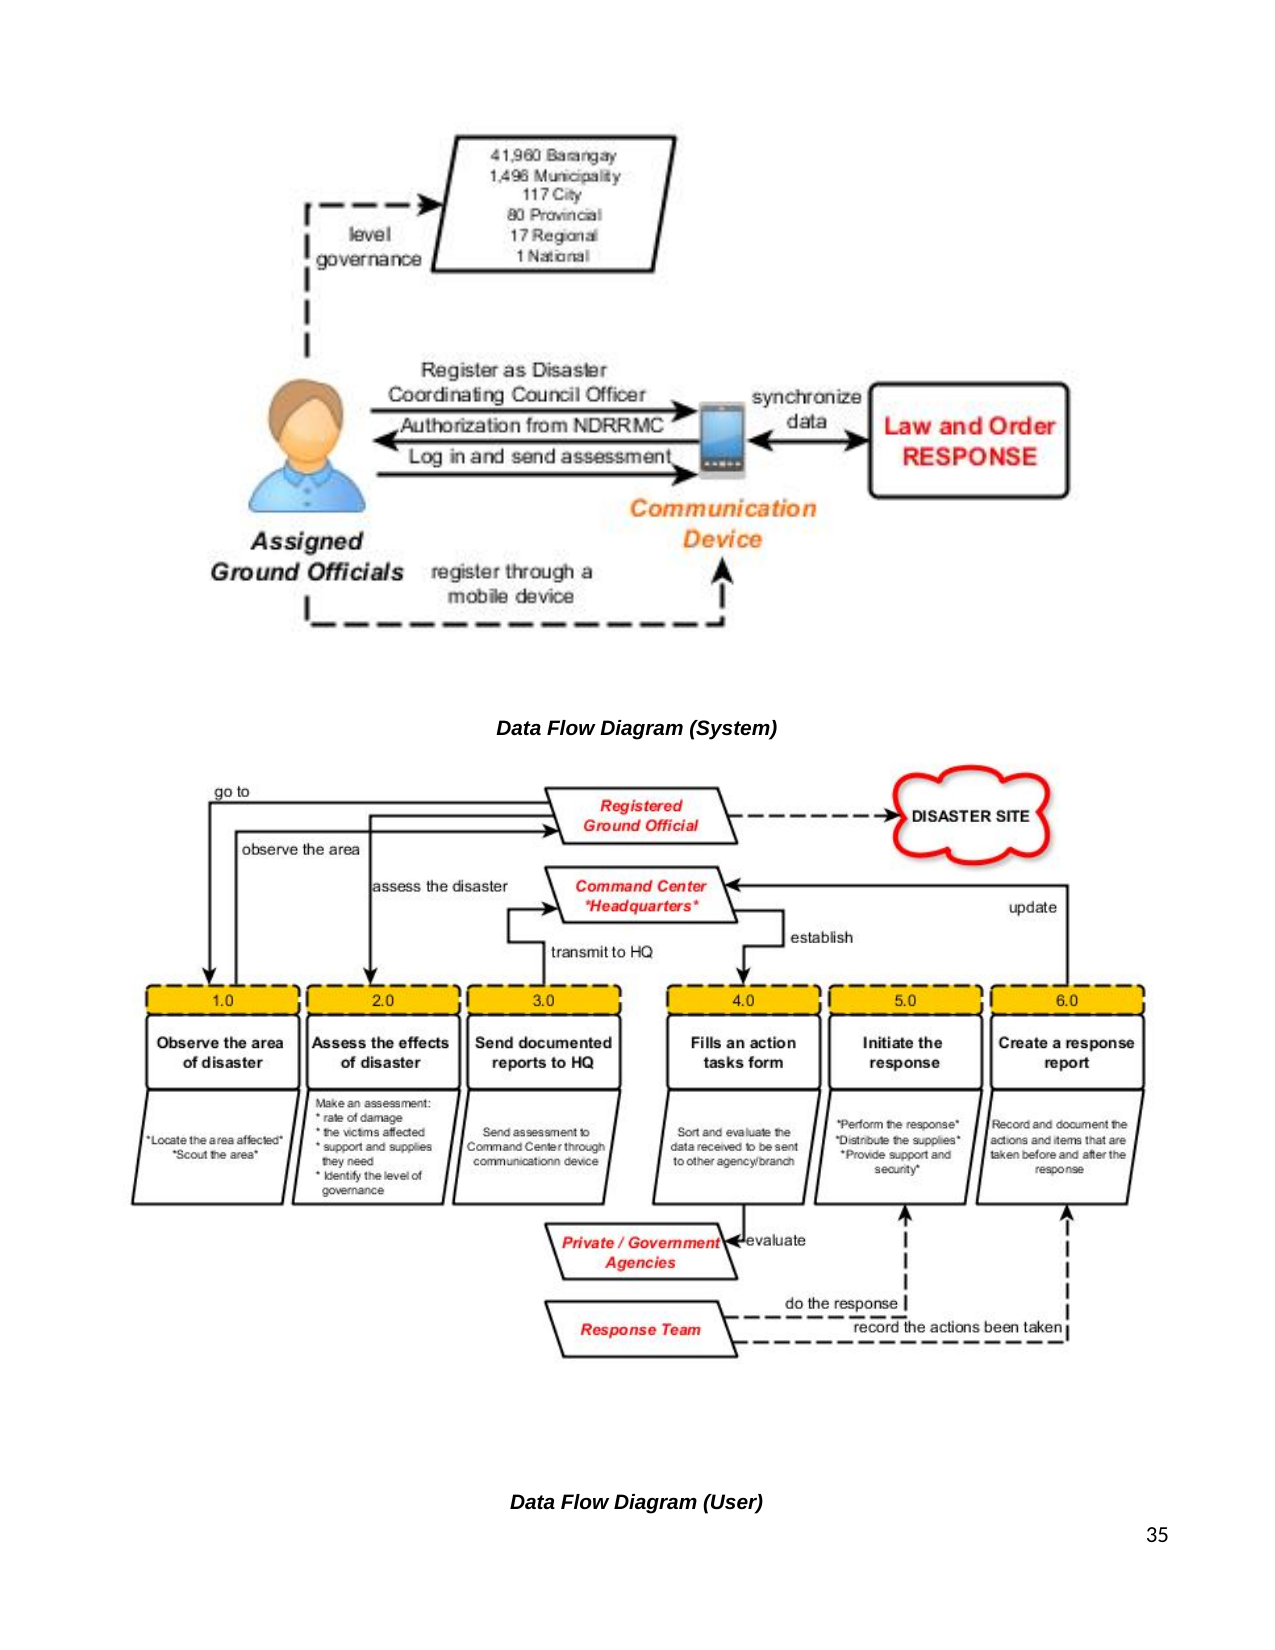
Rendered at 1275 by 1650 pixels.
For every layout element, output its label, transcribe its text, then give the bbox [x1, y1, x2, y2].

text Data Flow Diagram (User) [106, 1490, 1169, 1514]
picture [175, 106, 1100, 657]
picture [112, 743, 1163, 1376]
text Data Flow Diagram (System) [106, 716, 1169, 740]
